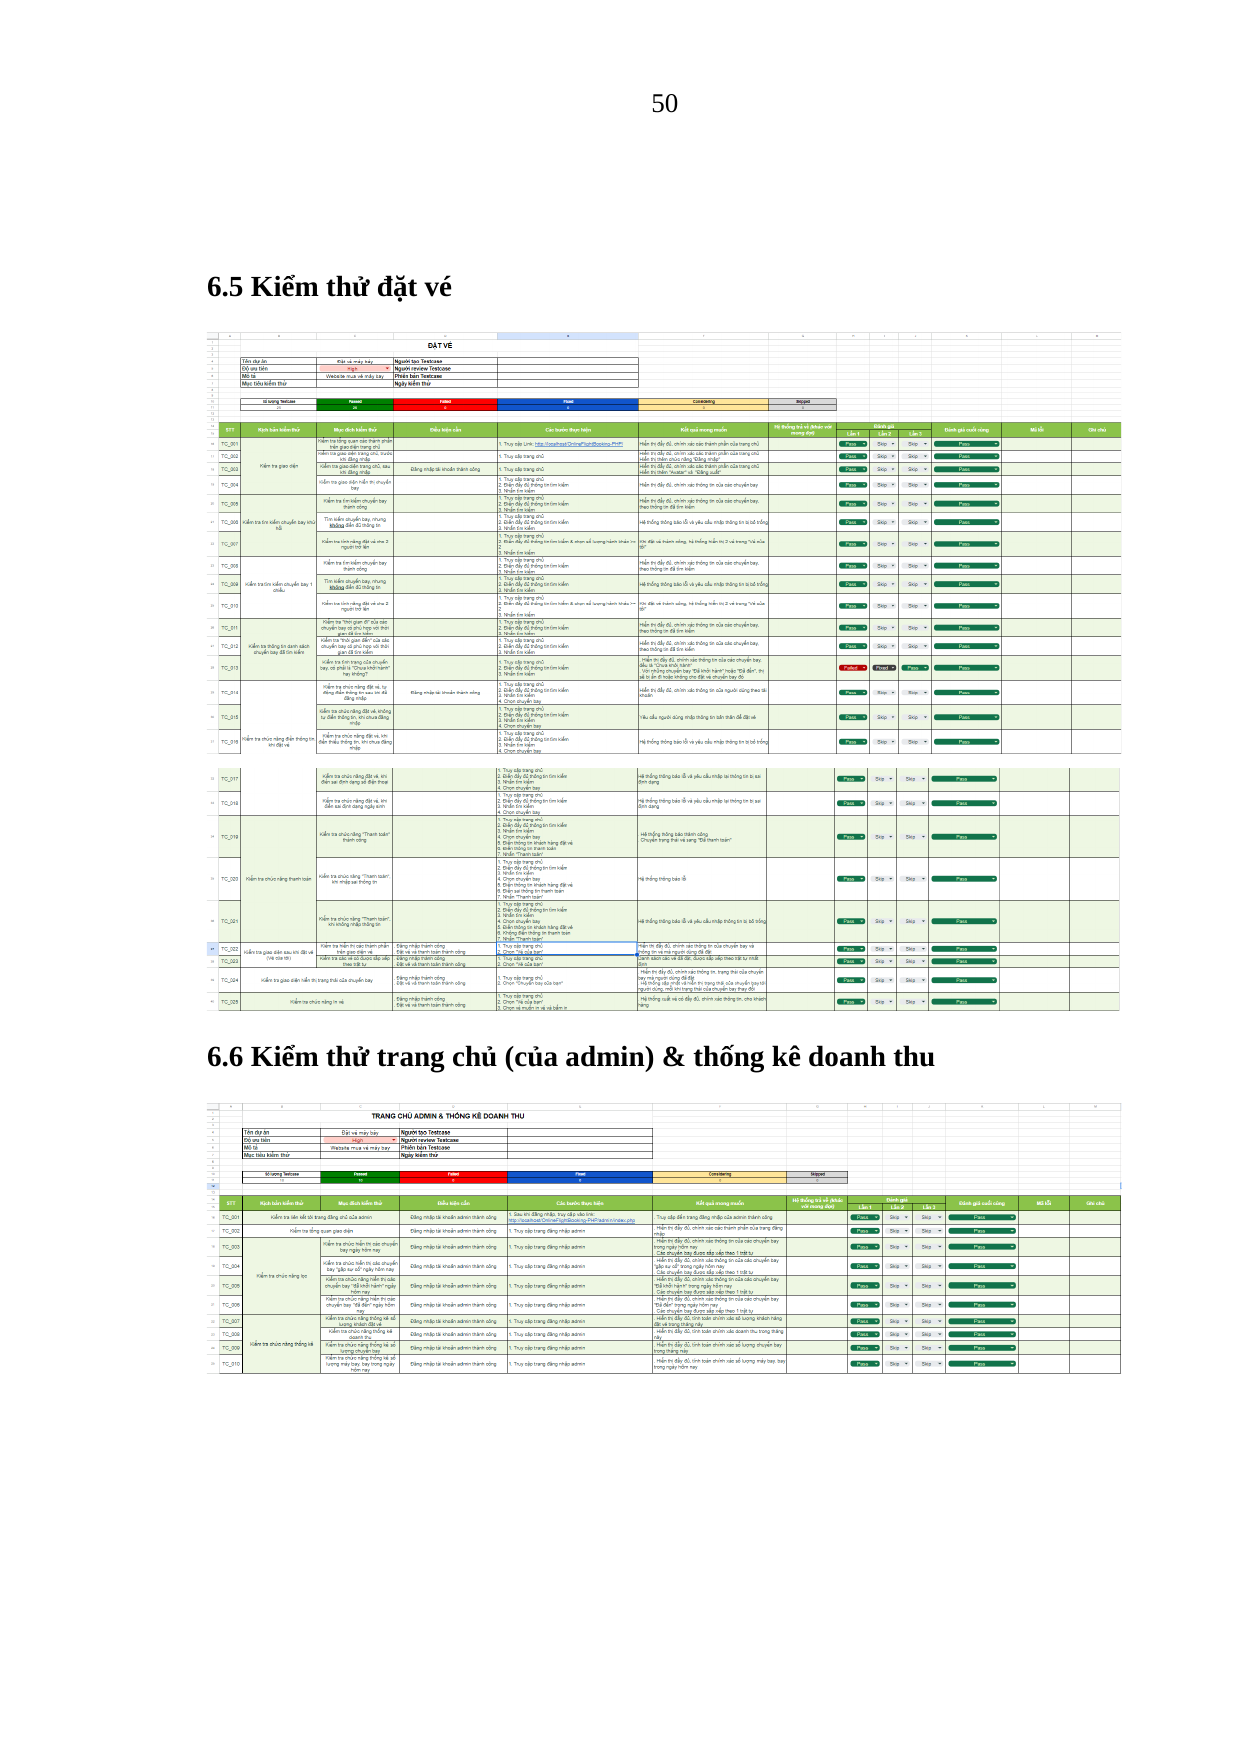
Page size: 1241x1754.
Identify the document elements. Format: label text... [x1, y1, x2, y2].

subtitle Kiểm thử trang chủ (của admin) & thống kê doanh thu [207, 1039, 1122, 1072]
picture [206, 768, 1120, 1011]
picture [206, 1101, 1122, 1374]
subtitle Kiểm thử đặt vé [207, 269, 1122, 303]
picture [206, 332, 1122, 754]
